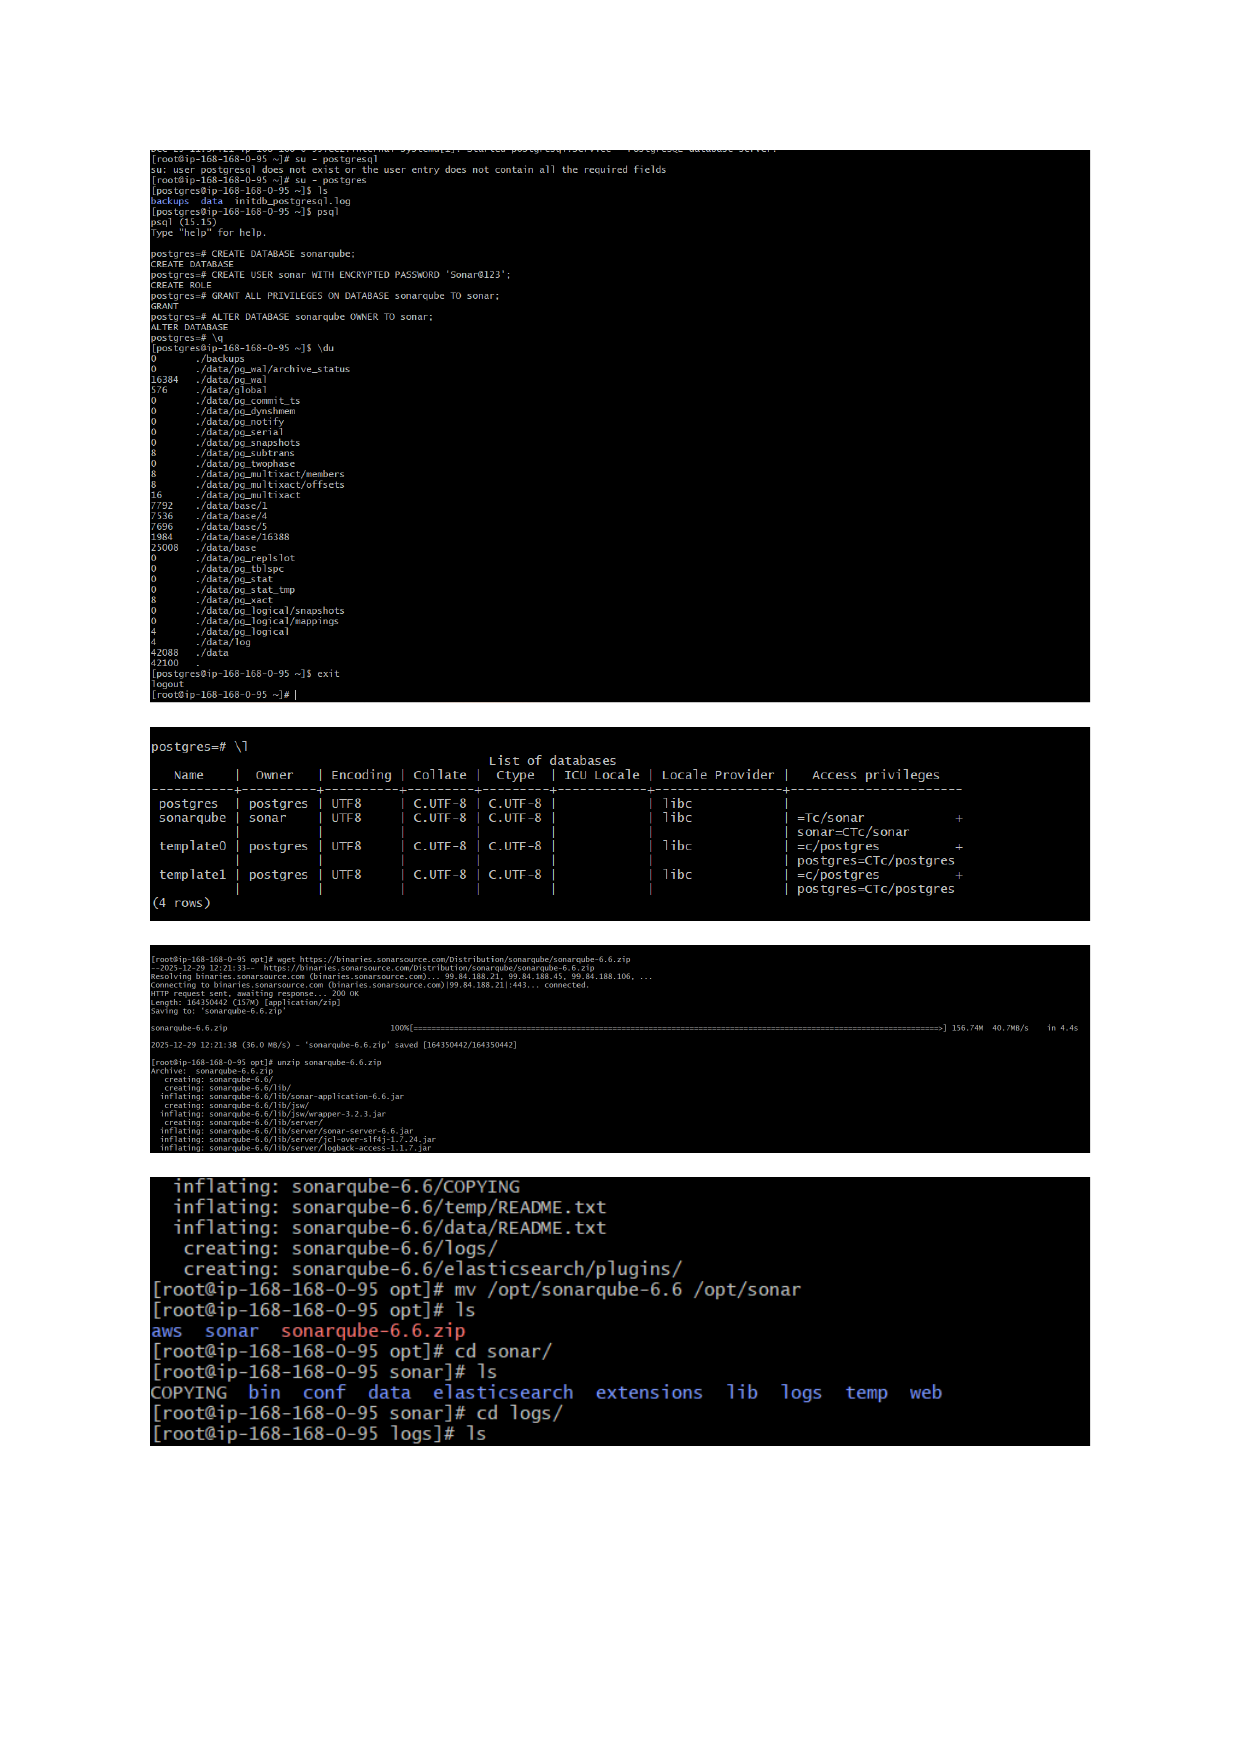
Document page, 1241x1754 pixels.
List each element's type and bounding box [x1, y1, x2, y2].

picture [150, 727, 1091, 921]
picture [150, 150, 1091, 703]
picture [150, 1177, 1091, 1446]
picture [150, 945, 1091, 1153]
